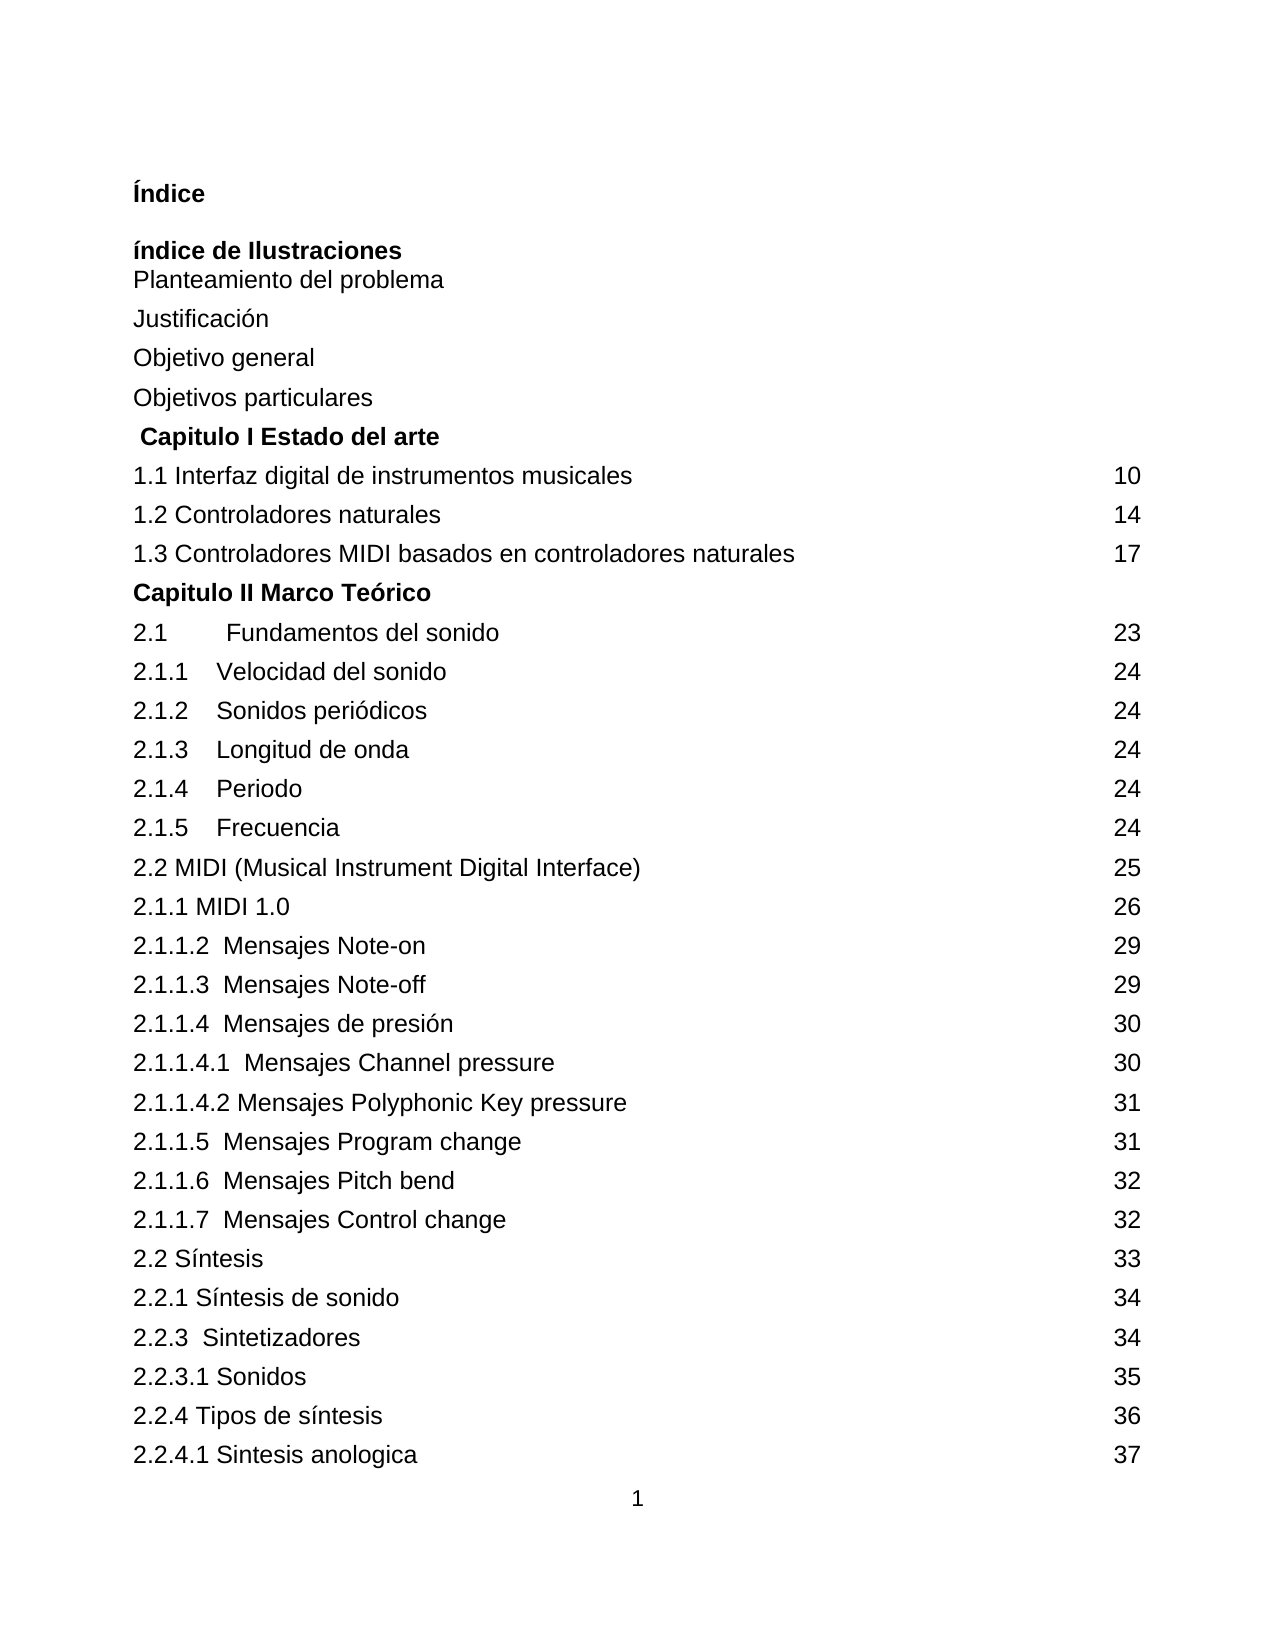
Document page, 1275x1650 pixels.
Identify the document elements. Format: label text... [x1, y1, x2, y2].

text Índice [133, 179, 1142, 207]
text índice de Ilustraciones [133, 236, 1142, 265]
